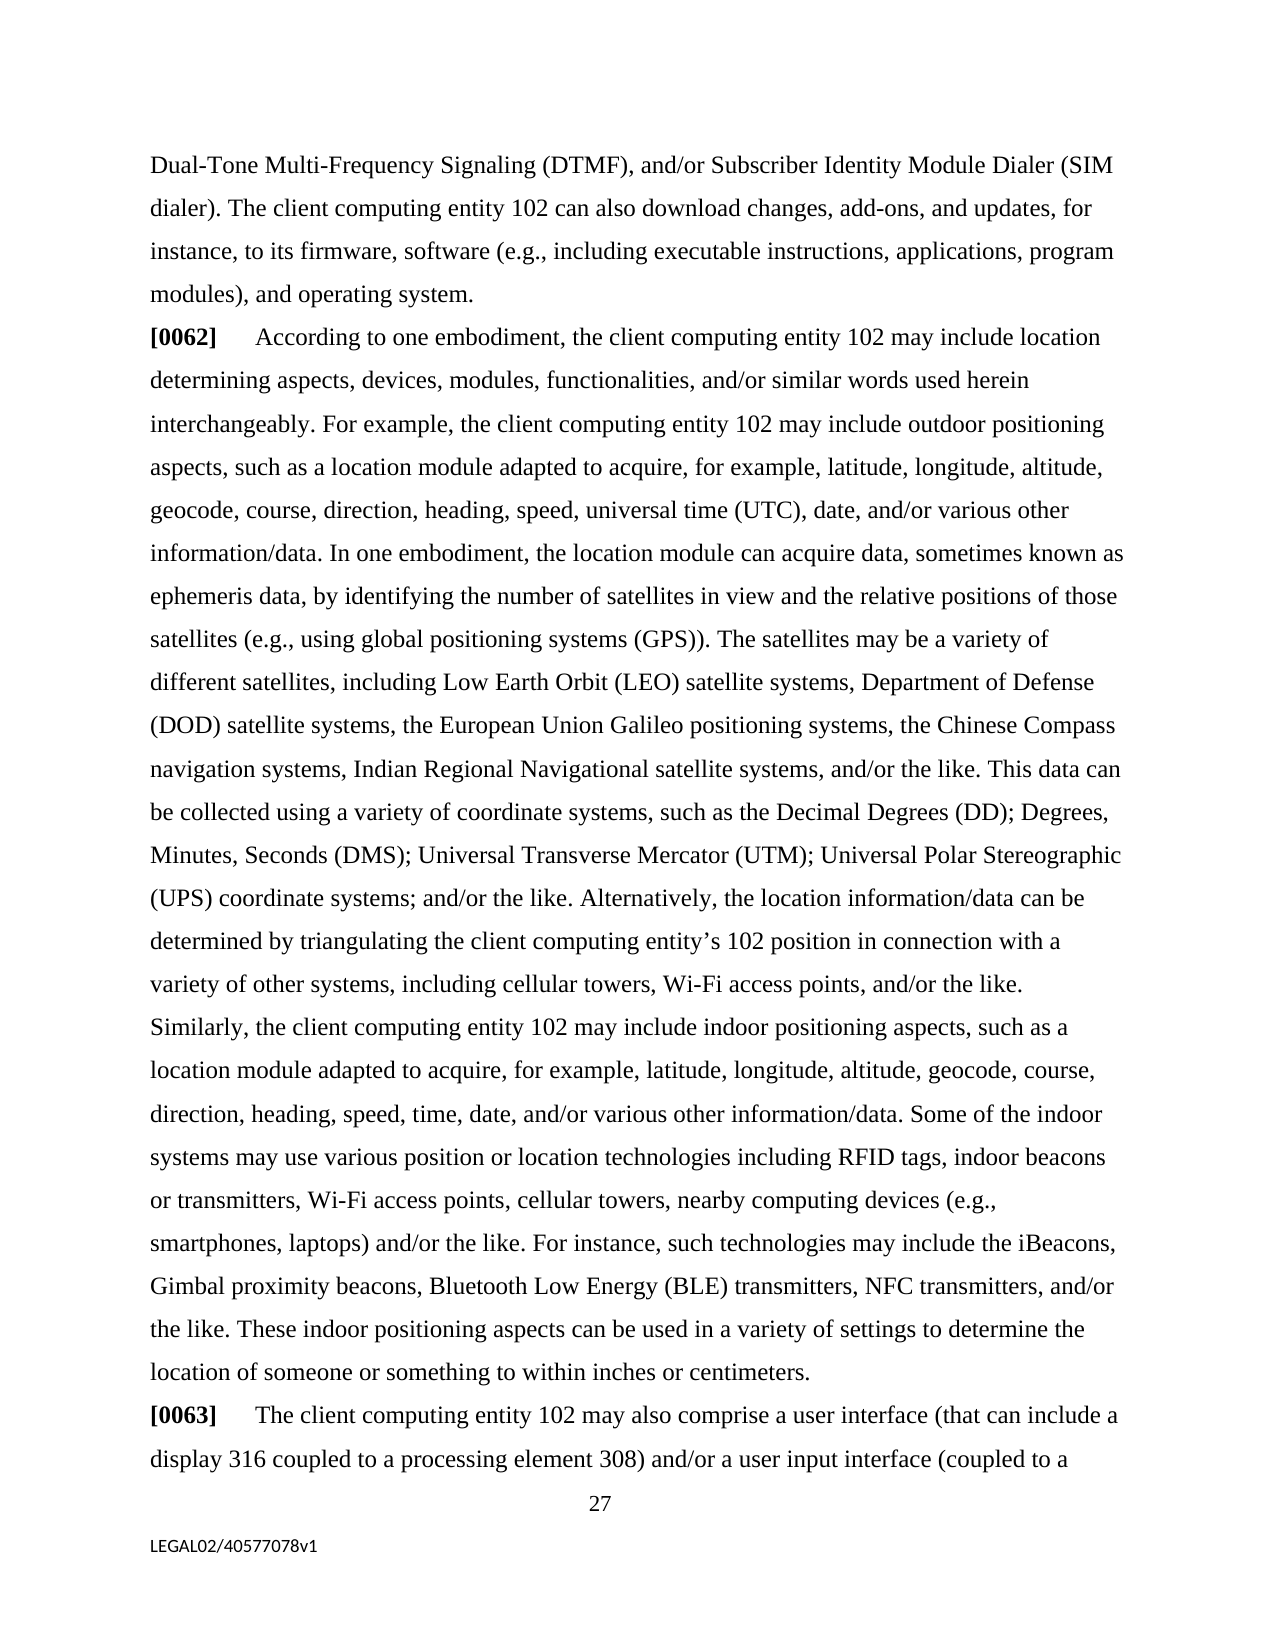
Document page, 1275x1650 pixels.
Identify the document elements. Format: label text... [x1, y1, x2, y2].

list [150, 150, 1125, 308]
list According to one embodiment, the client computing entity 102 may include location determining aspects, devices, modules, functionalities, and/or similar words used herein interchangeably. For example, the client computing entity 102 may include outdoor positioning aspects, such as a location module adapted to acquire, for example, latitude, longitude, altitude, geocode, course, direction, heading, speed, universal time (UTC), date, and/or various other information/data. In one embodiment, the location module can acquire data, sometimes known as ephemeris data, by identifying the number of satellites in view and the relative positions of those satellites (e.g., using global positioning systems (GPS)). The satellites may be a variety of different satellites, including Low Earth Orbit (LEO) satellite systems, Department of Defense (DOD) satellite systems, the European Union Galileo positioning systems, the Chinese Compass navigation systems, Indian Regional Navigational satellite systems, and/or the like. This data can be collected using a variety of coordinate systems, such as the Decimal Degrees (DD); Degrees, Minutes, Seconds (DMS); Universal Transverse Mercator (UTM); Universal Polar Stereographic (UPS) coordinate systems; and/or the like. Alternatively, the location information/data can be determined by triangulating the client computing entity’s 102 position in connection with a variety of other systems, including cellular towers, Wi-Fi access points, and/or the like. Similarly, the client computing entity 102 may include indoor positioning aspects, such as a location module adapted to acquire, for example, latitude, longitude, altitude, geocode, course, direction, heading, speed, time, date, and/or various other information/data. Some of the indoor systems may use various position or location technologies including RFID tags, indoor beacons or transmitters, Wi-Fi access points, cellular towers, nearby computing devices (e.g., smartphones, laptops) and/or the like. For instance, such technologies may include the iBeacons, Gimbal proximity beacons, Bluetooth Low Energy (BLE) transmitters, NFC transmitters, and/or the like. These indoor positioning aspects can be used in a variety of settings to determine the location of someone or something to within inches or centimeters. [150, 322, 1125, 1386]
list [150, 1401, 1125, 1472]
